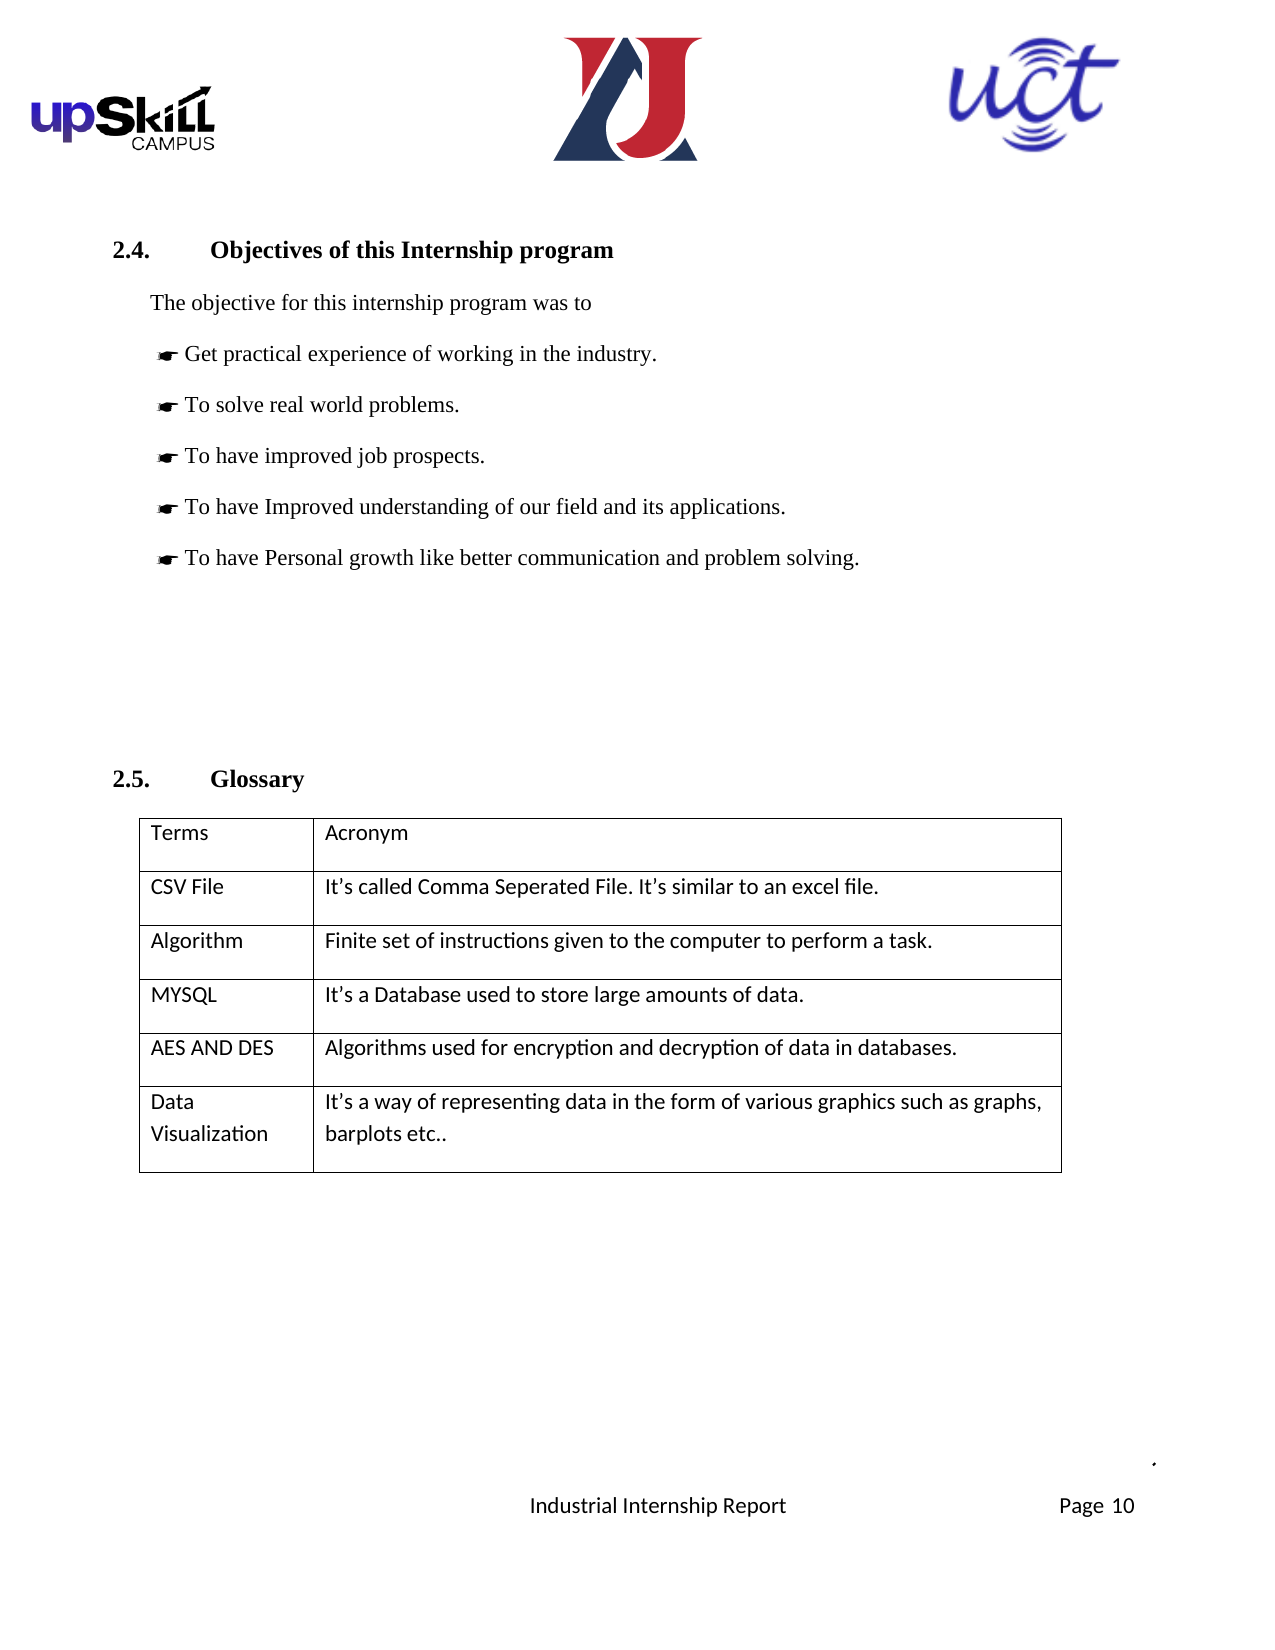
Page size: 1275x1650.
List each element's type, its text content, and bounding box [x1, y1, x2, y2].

picture [553, 37, 703, 161]
text ☛ Get practical experience of working in the industry. [150, 340, 1134, 367]
table_cell Finite set of instructions given to the computer to perform a task. [314, 926, 1061, 979]
table_cell Algorithm [140, 926, 313, 979]
table_cell AES AND DES [140, 1034, 313, 1086]
table_cell It’s a way of representing data in the form of various graphics such as graphs, barplots etc.. [314, 1087, 1061, 1172]
table_header Terms [140, 819, 313, 871]
text The objective for this internship program was to [150, 289, 1134, 316]
table_cell It’s called Comma Seperated File. It’s similar to an excel file. [314, 872, 1061, 925]
picture [946, 28, 1125, 154]
subtitle Objectives of this Internship program [150, 236, 1134, 264]
table_cell CSV File [140, 872, 313, 925]
table_cell MYSQL [140, 980, 313, 1032]
subtitle Glossary [150, 764, 1134, 792]
text ☛ To have Personal growth like better communication and problem solving. [150, 544, 1134, 571]
picture [0, 74, 246, 154]
table_cell Data Visualization [140, 1087, 313, 1172]
text ☛ To solve real world problems. [150, 391, 1134, 418]
text ☛ To have improved job prospects. [150, 442, 1134, 469]
text ☛ To have Improved understanding of our field and its applications. [150, 493, 1134, 520]
table_cell It’s a Database used to store large amounts of data. [314, 980, 1061, 1032]
table_cell Algorithms used for encryption and decryption of data in databases. [314, 1034, 1061, 1086]
table_header Acronym [314, 819, 1061, 871]
